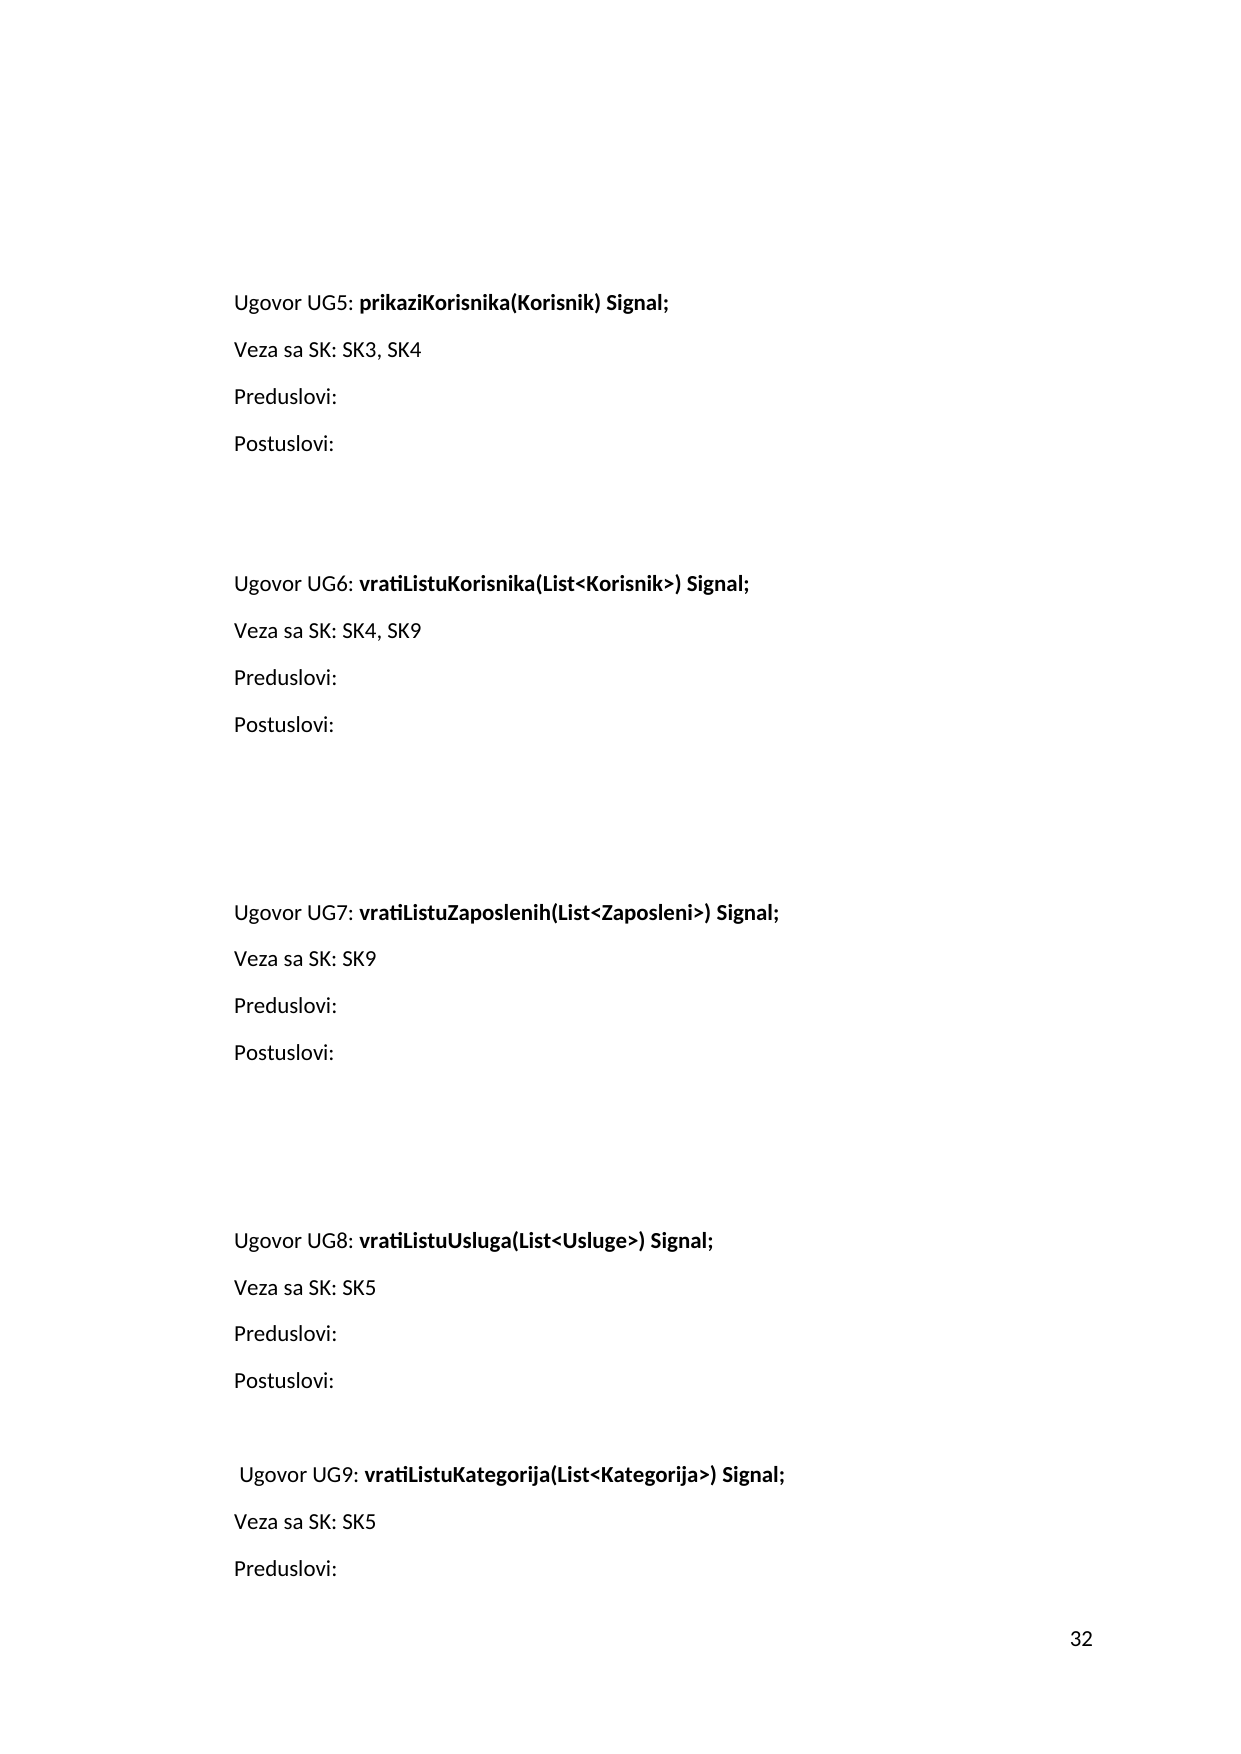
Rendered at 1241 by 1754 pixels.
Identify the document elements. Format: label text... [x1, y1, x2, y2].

text Ugovor UG6: vratiListuKorisnika(List<Korisnik>) Signal; [234, 569, 1093, 597]
text Ugovor UG5: prikaziKorisnika(Korisnik) Signal; [234, 288, 1093, 316]
text Preduslovi: [234, 1554, 1093, 1582]
text Preduslovi: [234, 991, 1093, 1019]
text Veza sa SK: SK5 [234, 1273, 1093, 1301]
text Postuslovi: [234, 1038, 1093, 1066]
text Preduslovi: [234, 663, 1093, 691]
text Veza sa SK: SK3, SK4 [234, 335, 1093, 363]
text Postuslovi: [234, 429, 1093, 457]
text Veza sa SK: SK4, SK9 [234, 616, 1093, 644]
text Postuslovi: [234, 1366, 1093, 1394]
text Ugovor UG9: vratiListuKategorija(List<Kategorija>) Signal; [234, 1460, 1093, 1488]
text Ugovor UG8: vratiListuUsluga(List<Usluge>) Signal; [234, 1226, 1093, 1254]
text Veza sa SK: SK9 [234, 944, 1093, 972]
text Ugovor UG7: vratiListuZaposlenih(List<Zaposleni>) Signal; [234, 898, 1093, 926]
text Preduslovi: [234, 382, 1093, 410]
text Veza sa SK: SK5 [234, 1507, 1093, 1535]
text Preduslovi: [234, 1319, 1093, 1347]
text Postuslovi: [234, 710, 1093, 738]
